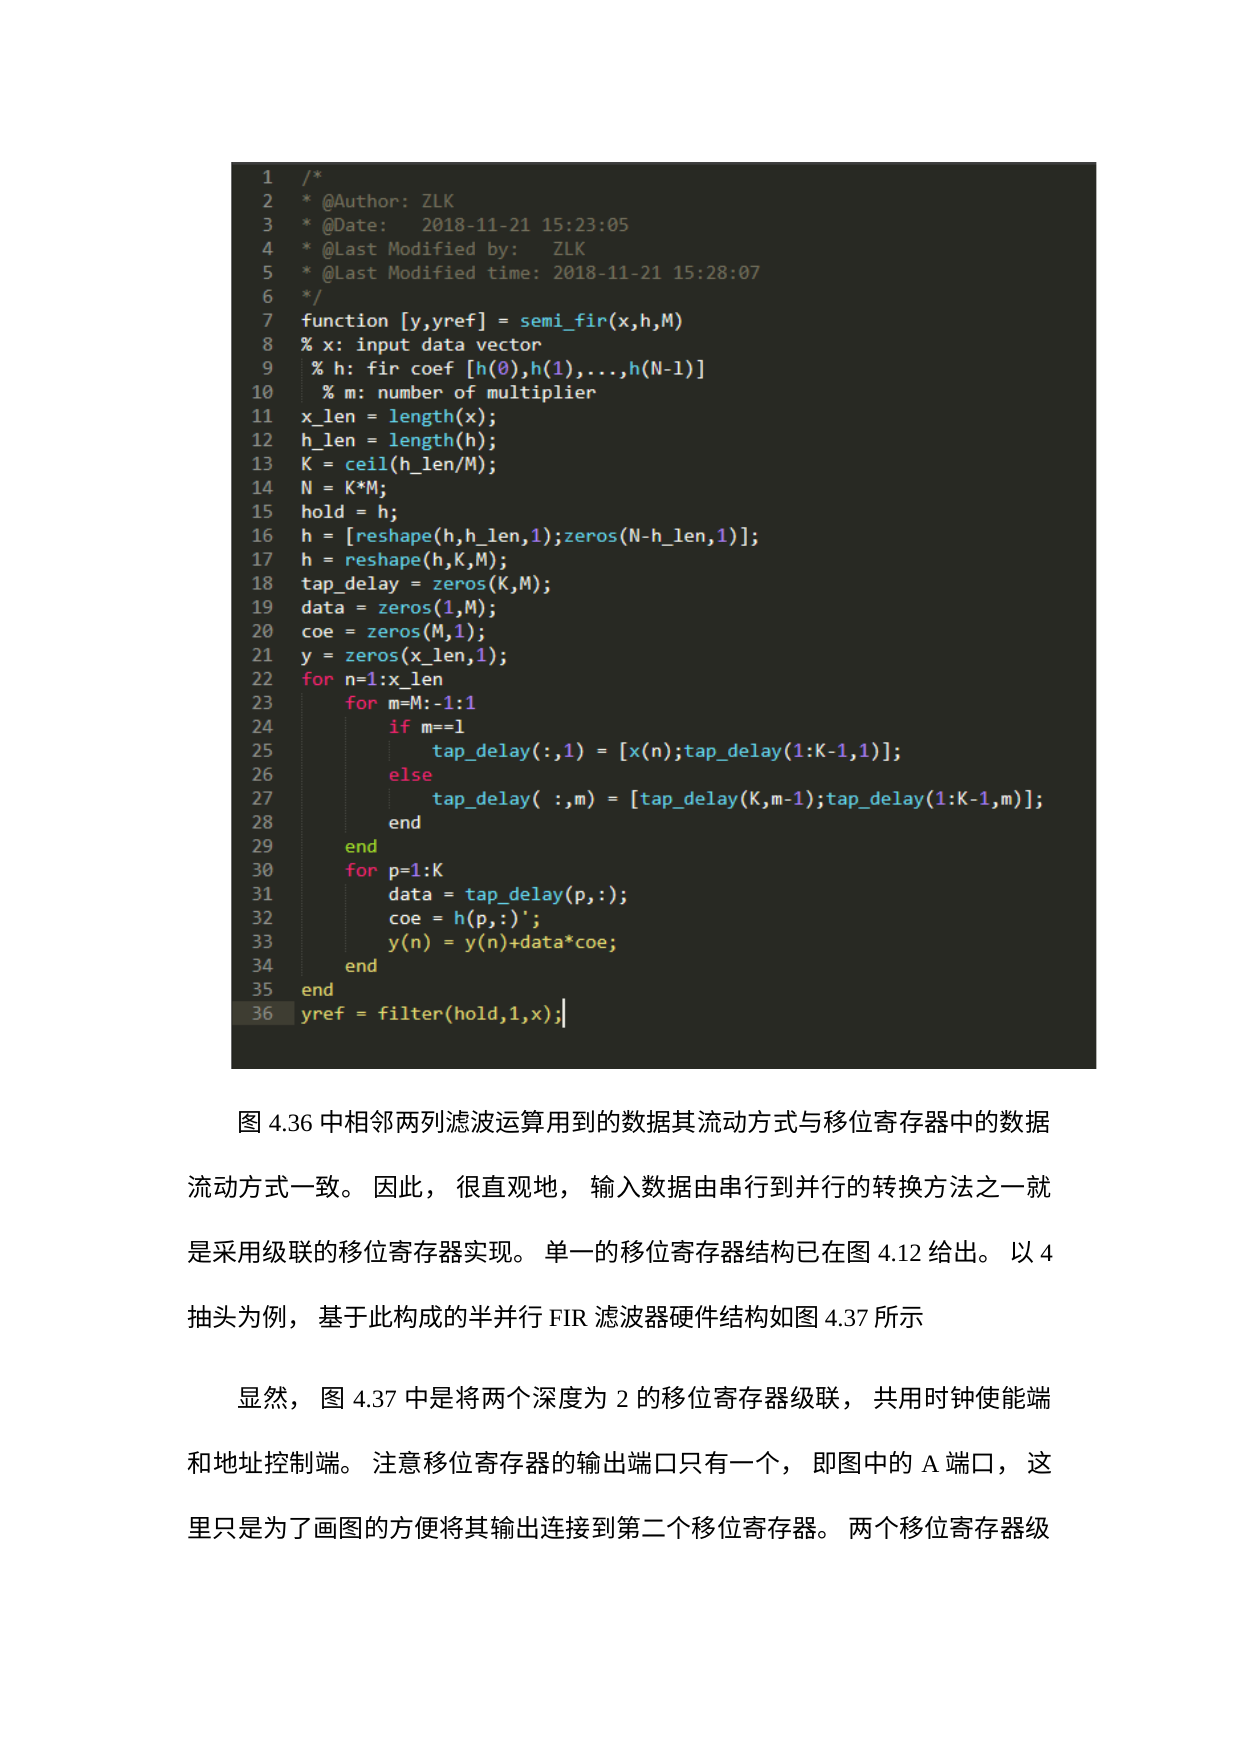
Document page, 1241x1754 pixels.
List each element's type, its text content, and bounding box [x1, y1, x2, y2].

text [187, 1364, 1053, 1559]
picture [231, 162, 1097, 1069]
text 图 4.36 中相邻两列滤波运算用到的数据其流动方式与移位寄存器中的数据流动方式一致。 因此， 很直观地， 输入数据由串行到并行的转换方法之一就是采用级联的移位寄存器实现。 单一的移位寄存器结构已在图 4.12 给出。 以 4 抽头为例， 基于此构成的半并行 FIR 滤波器硬件结构如图 4.37 所示 [187, 1088, 1053, 1348]
